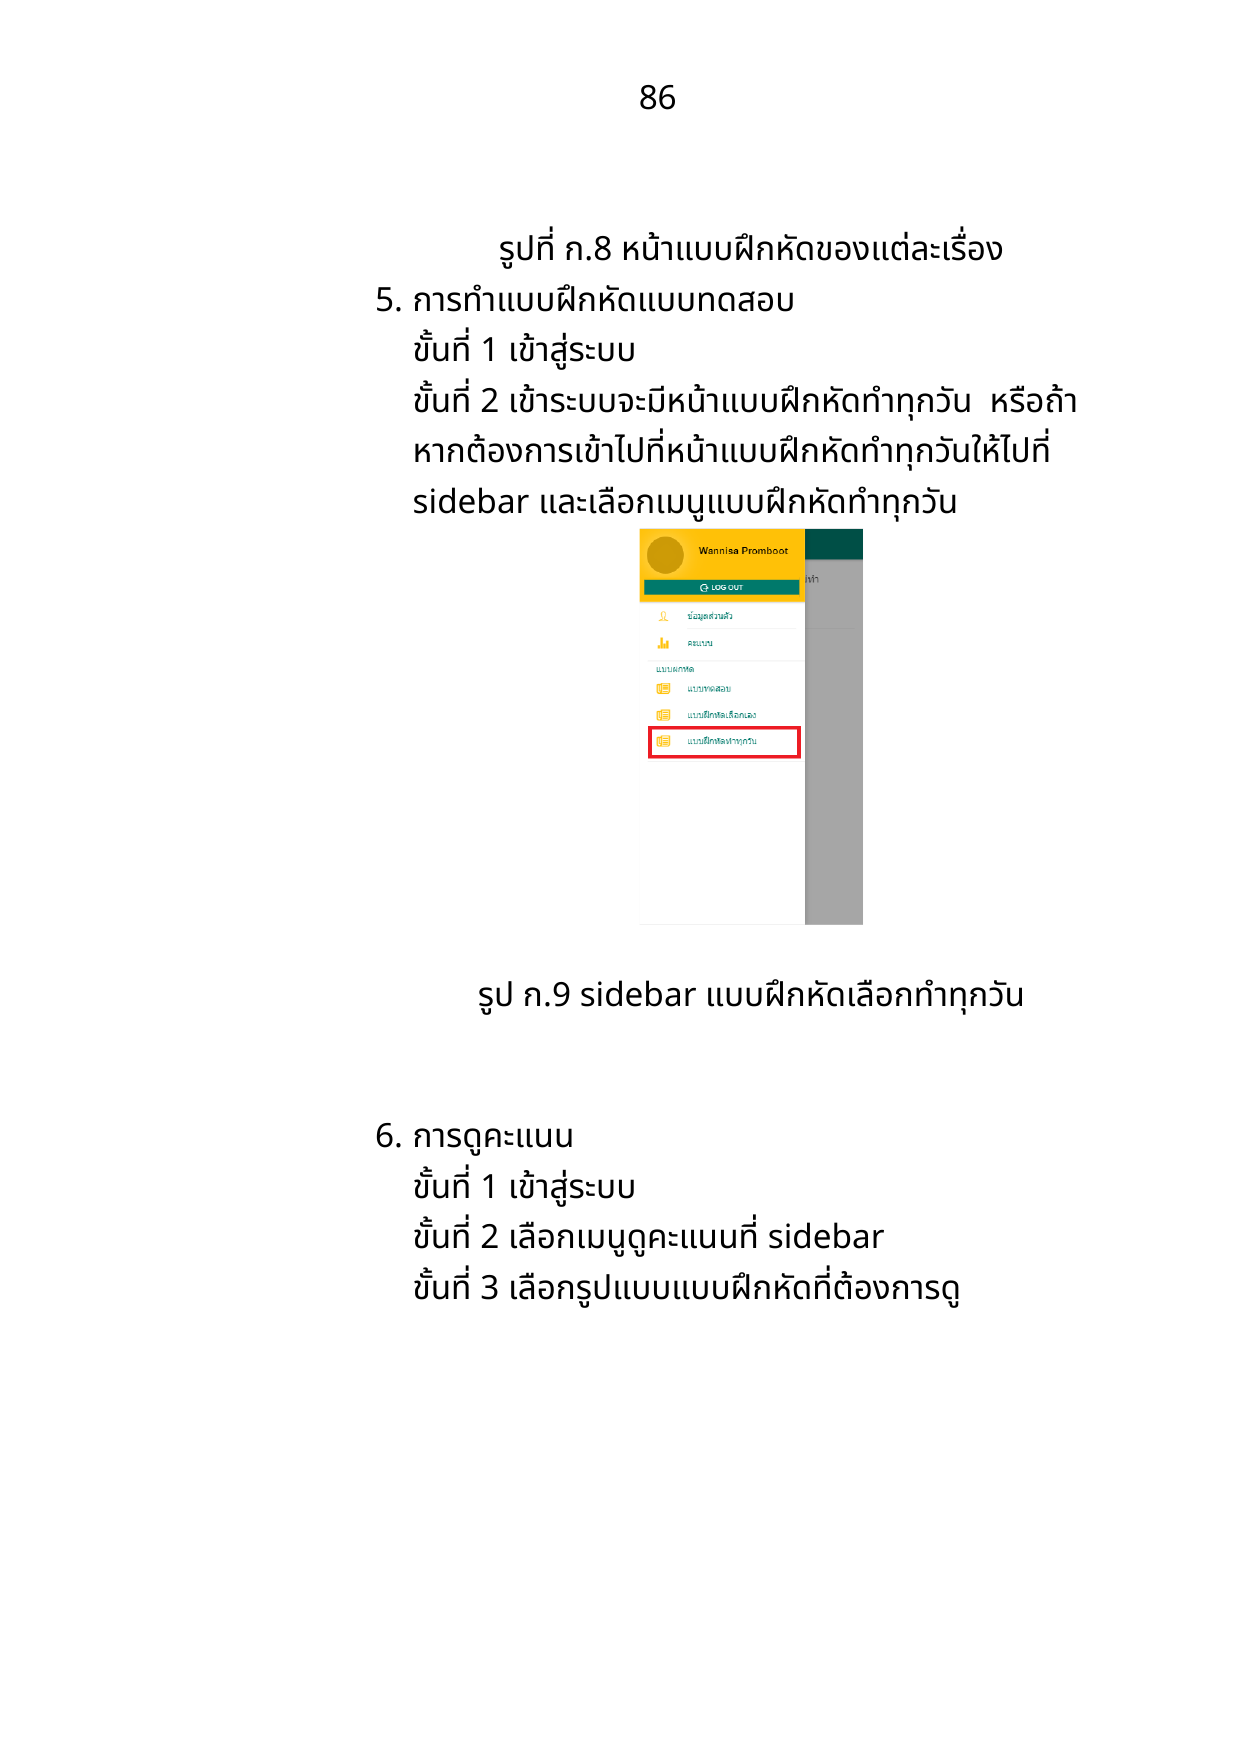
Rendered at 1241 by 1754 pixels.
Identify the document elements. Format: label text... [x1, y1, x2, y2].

list รูป ก.9 sidebar แบบฝึกหัดเลือกทำทุกวัน [412, 970, 1090, 1021]
list การทำแบบฝึกหัดแบบทดสอบ [375, 276, 1090, 326]
list ขั้นที่ 3 เลือกรูปแบบแบบฝึกหัดที่ต้องการดู [412, 1264, 1090, 1314]
list ขั้นที่ 2 เข้าระบบจะมีหน้าแบบฝึกหัดทำทุกวัน หรือถ้าหากต้องการเข้าไปที่หน้าแบบฝึกหัดทำทุกวันให้ไปที่ sidebar และเลือกเมนูแบบฝึกหัดทำทุกวัน [412, 377, 1090, 528]
picture [639, 528, 864, 925]
list รูปที่ ก.8 หน้าแบบฝึกหัดของแต่ละเรื่อง [412, 225, 1090, 276]
list การดูคะแนน [375, 1112, 1090, 1162]
list ขั้นที่ 1 เข้าสู่ระบบ [412, 326, 1090, 377]
list ขั้นที่ 2 เลือกเมนูดูคะแนนที่ sidebar [412, 1213, 1090, 1264]
list ขั้นที่ 1 เข้าสู่ระบบ [412, 1162, 1090, 1213]
